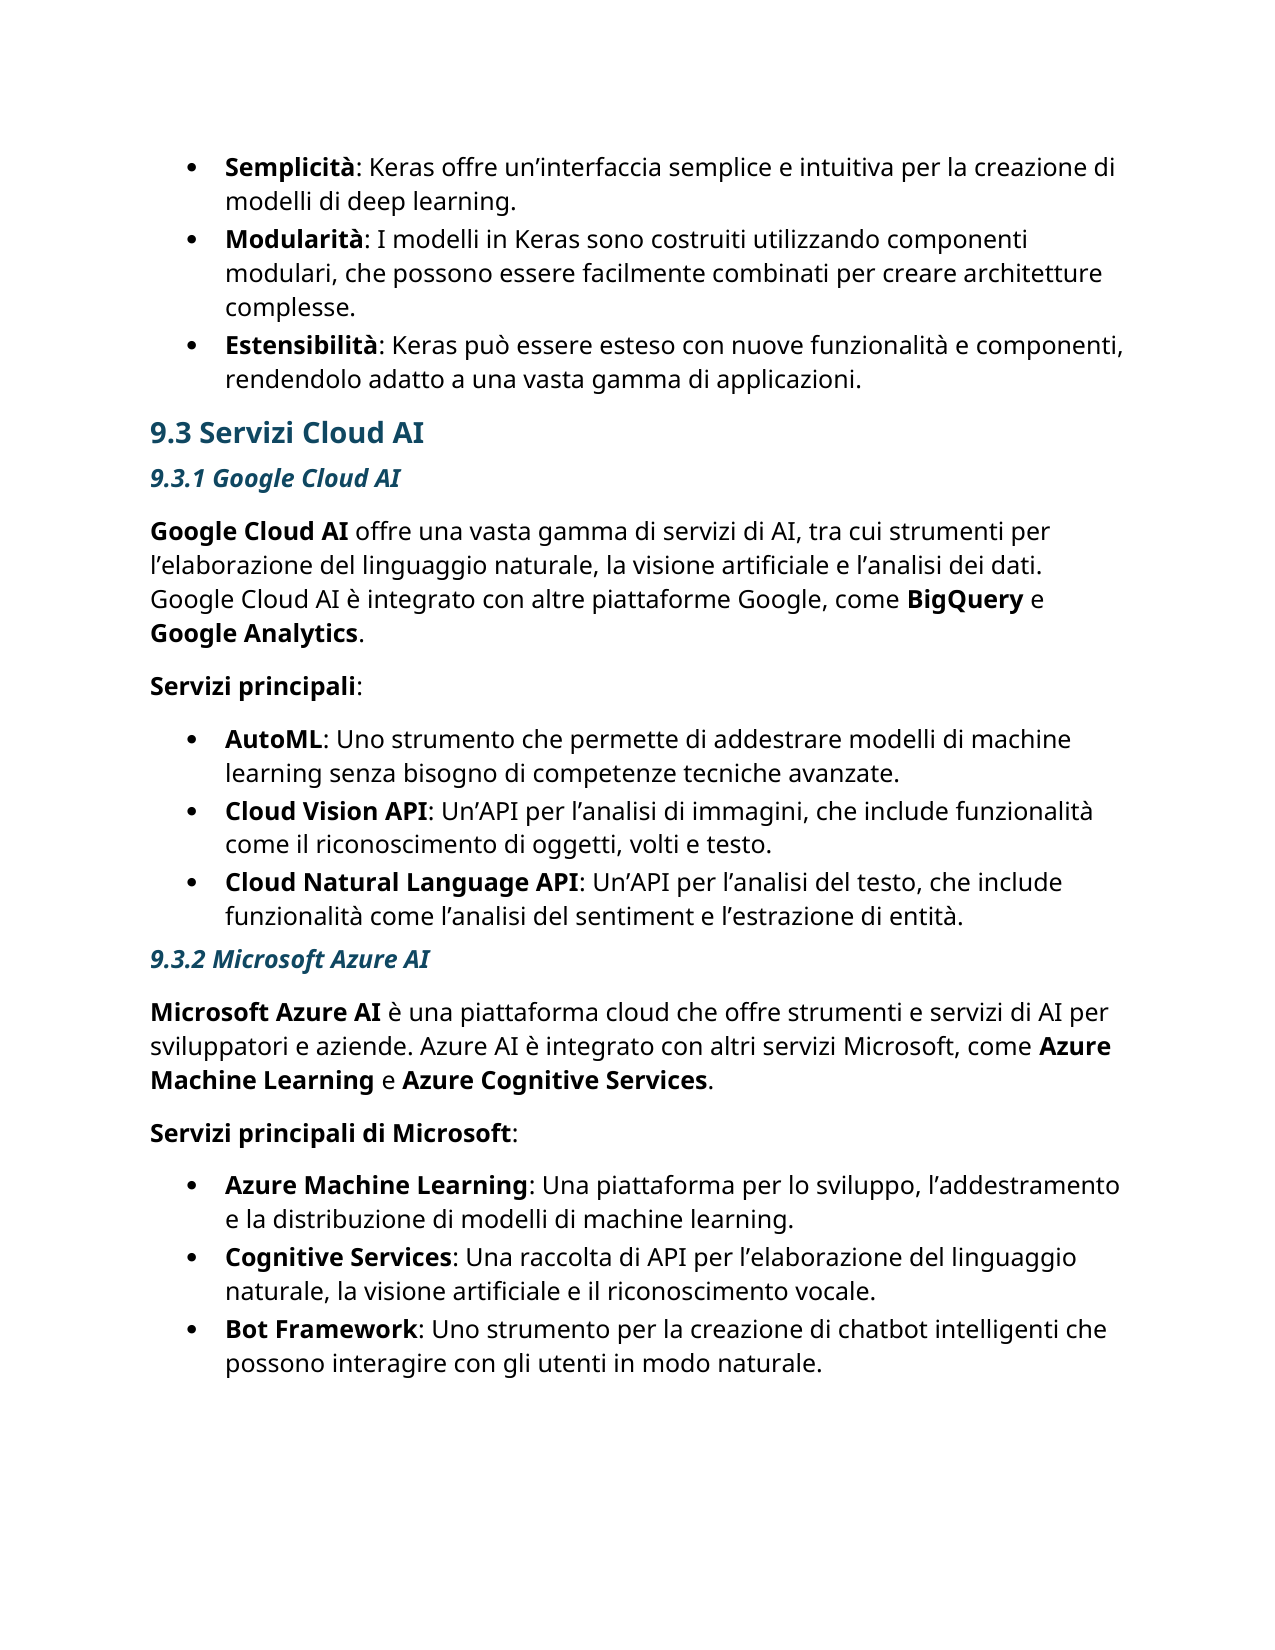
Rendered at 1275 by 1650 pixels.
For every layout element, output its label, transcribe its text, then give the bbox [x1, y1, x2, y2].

list Estensibilità: Keras può essere esteso con nuove funzionalità e componenti, rendendolo adatto a una vasta gamma di applicazioni. [187, 328, 1125, 396]
text Servizi principali di Microsoft: [150, 1115, 1125, 1149]
list Cloud Vision API: Un’API per l’analisi di immagini, che include funzionalità come il riconoscimento di oggetti, volti e testo. [187, 793, 1125, 861]
subtitle 9.3 Servizi Cloud AI [150, 413, 1125, 452]
list AutoML: Uno strumento che permette di addestrare modelli di machine learning senza bisogno di competenze tecniche avanzate. [187, 721, 1125, 789]
list Cognitive Services: Una raccolta di API per l’elaborazione del linguaggio naturale, la visione artificiale e il riconoscimento vocale. [187, 1240, 1125, 1308]
list Azure Machine Learning: Una piattaforma per lo sviluppo, l’addestramento e la distribuzione di modelli di machine learning. [187, 1168, 1125, 1236]
text Google Cloud AI offre una vasta gamma di servizi di AI, tra cui strumenti per l’elaborazione del linguaggio naturale, la visione artificiale e l’analisi dei dati. Google Cloud AI è integrato con altre piattaforme Google, come BigQuery e Google Analytics. [150, 513, 1125, 650]
text Servizi principali: [150, 668, 1125, 702]
list Semplicità: Keras offre un’interfaccia semplice e intuitiva per la creazione di modelli di deep learning. [187, 150, 1125, 218]
list Bot Framework: Uno strumento per la creazione di chatbot intelligenti che possono interagire con gli utenti in modo naturale. [187, 1312, 1125, 1380]
list Modularità: I modelli in Keras sono costruiti utilizzando componenti modulari, che possono essere facilmente combinati per creare architetture complesse. [187, 222, 1125, 324]
text Microsoft Azure AI è una piattaforma cloud che offre strumenti e servizi di AI per sviluppatori e aziende. Azure AI è integrato con altri servizi Microsoft, come Azure Machine Learning e Azure Cognitive Services. [150, 994, 1125, 1096]
subtitle 9.3.2 Microsoft Azure AI [150, 941, 1125, 976]
subtitle 9.3.1 Google Cloud AI [150, 461, 1125, 495]
list Cloud Natural Language API: Un’API per l’analisi del testo, che include funzionalità come l’analisi del sentiment e l’estrazione di entità. [187, 865, 1125, 933]
